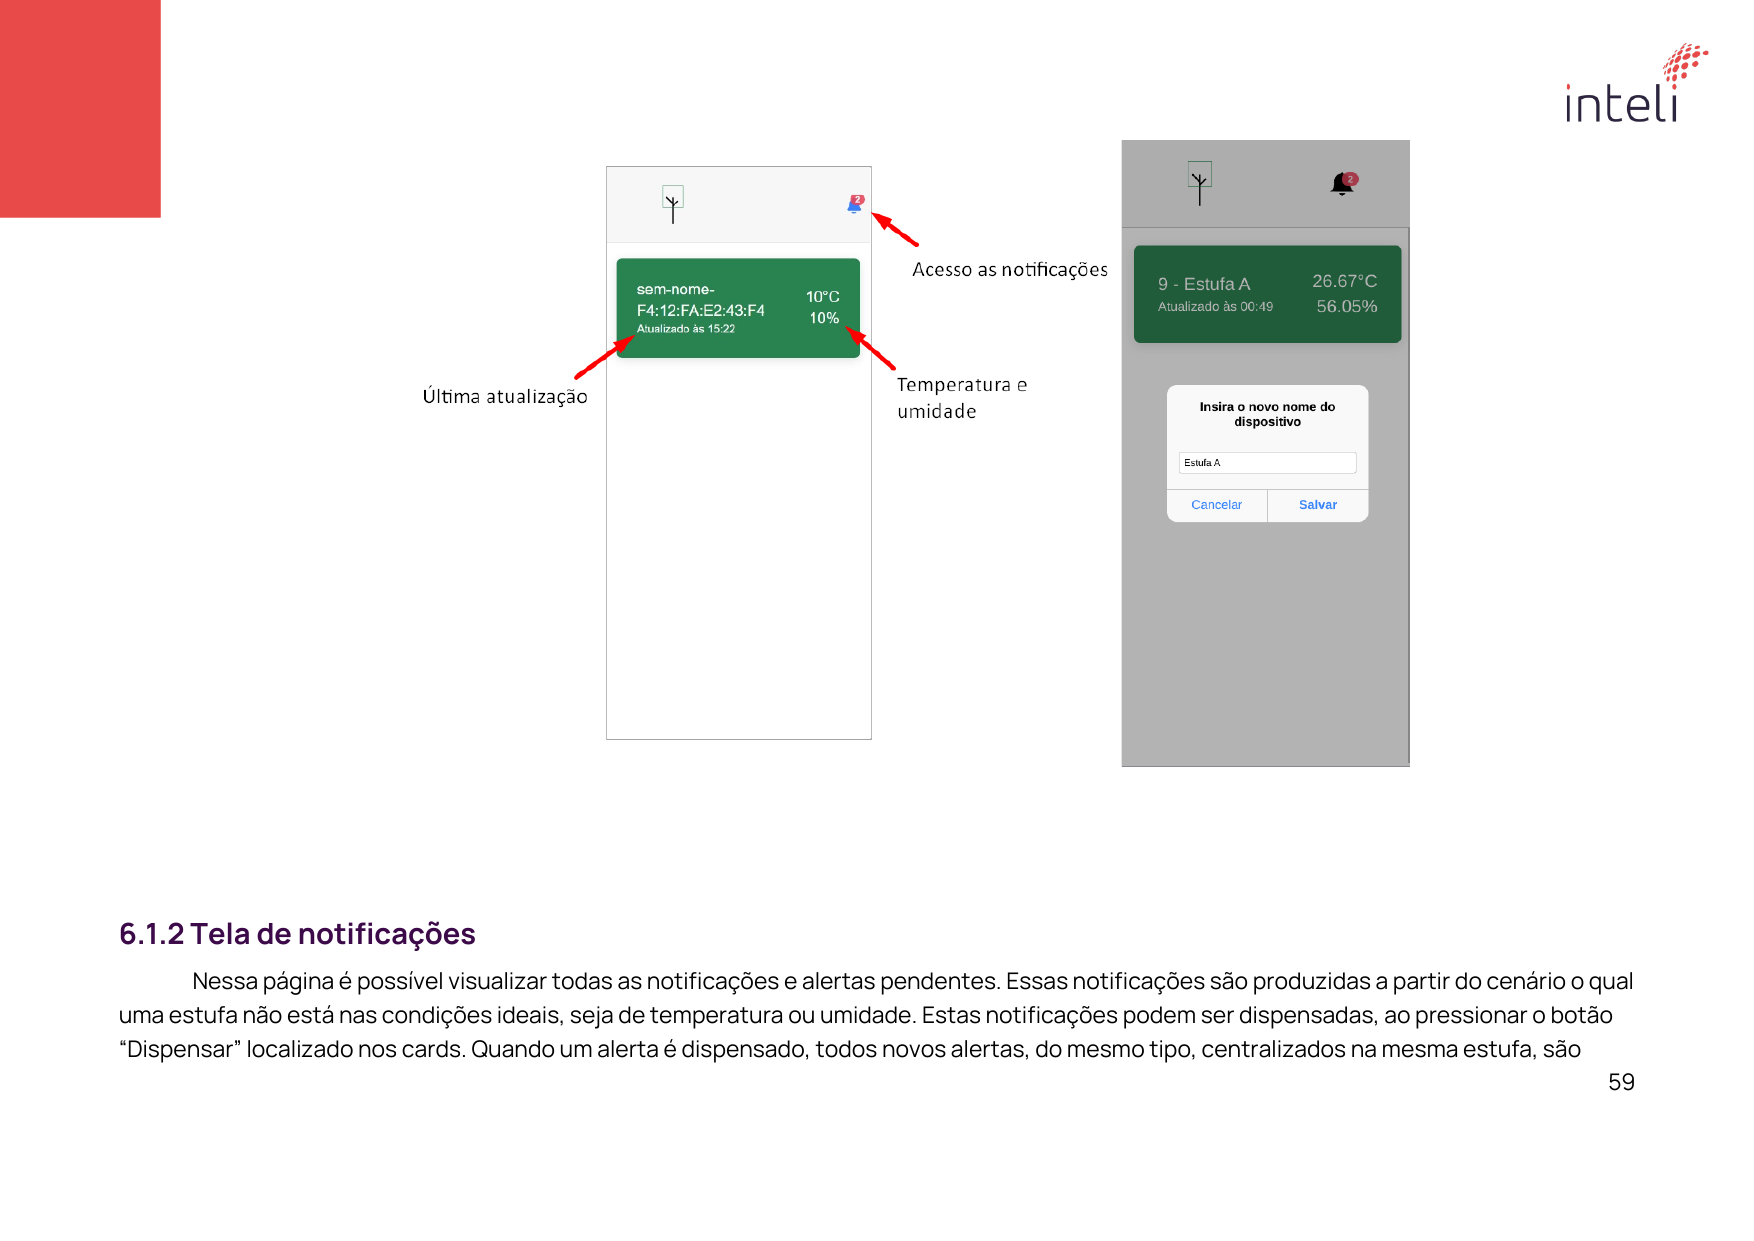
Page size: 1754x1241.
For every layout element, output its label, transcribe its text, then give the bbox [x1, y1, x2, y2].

picture [322, 135, 1118, 762]
picture [0, 0, 161, 218]
subtitle 6.1.2 Tela de notificações [118, 913, 1636, 953]
picture [1121, 140, 1410, 767]
picture [1566, 43, 1709, 122]
